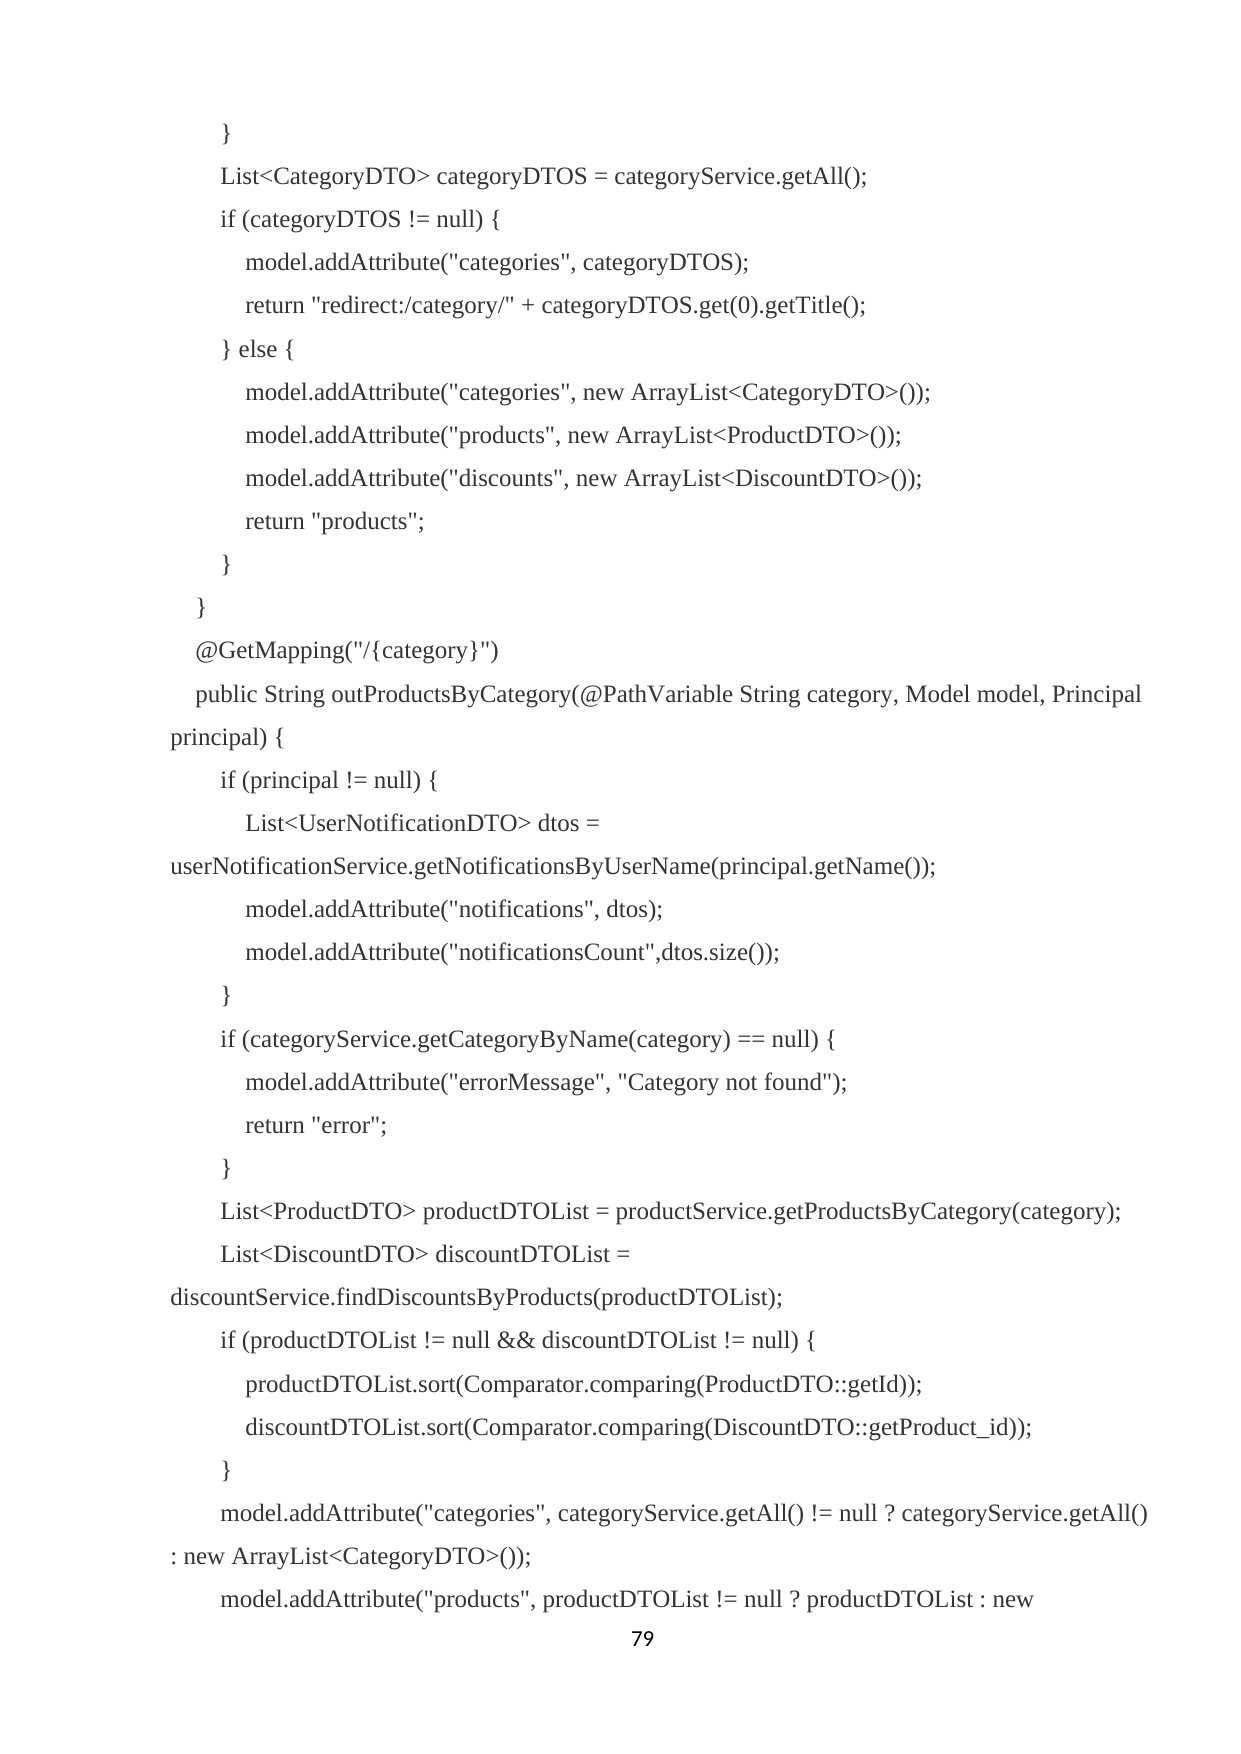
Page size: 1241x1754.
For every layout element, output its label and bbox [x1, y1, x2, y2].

text [170, 118, 1152, 1613]
